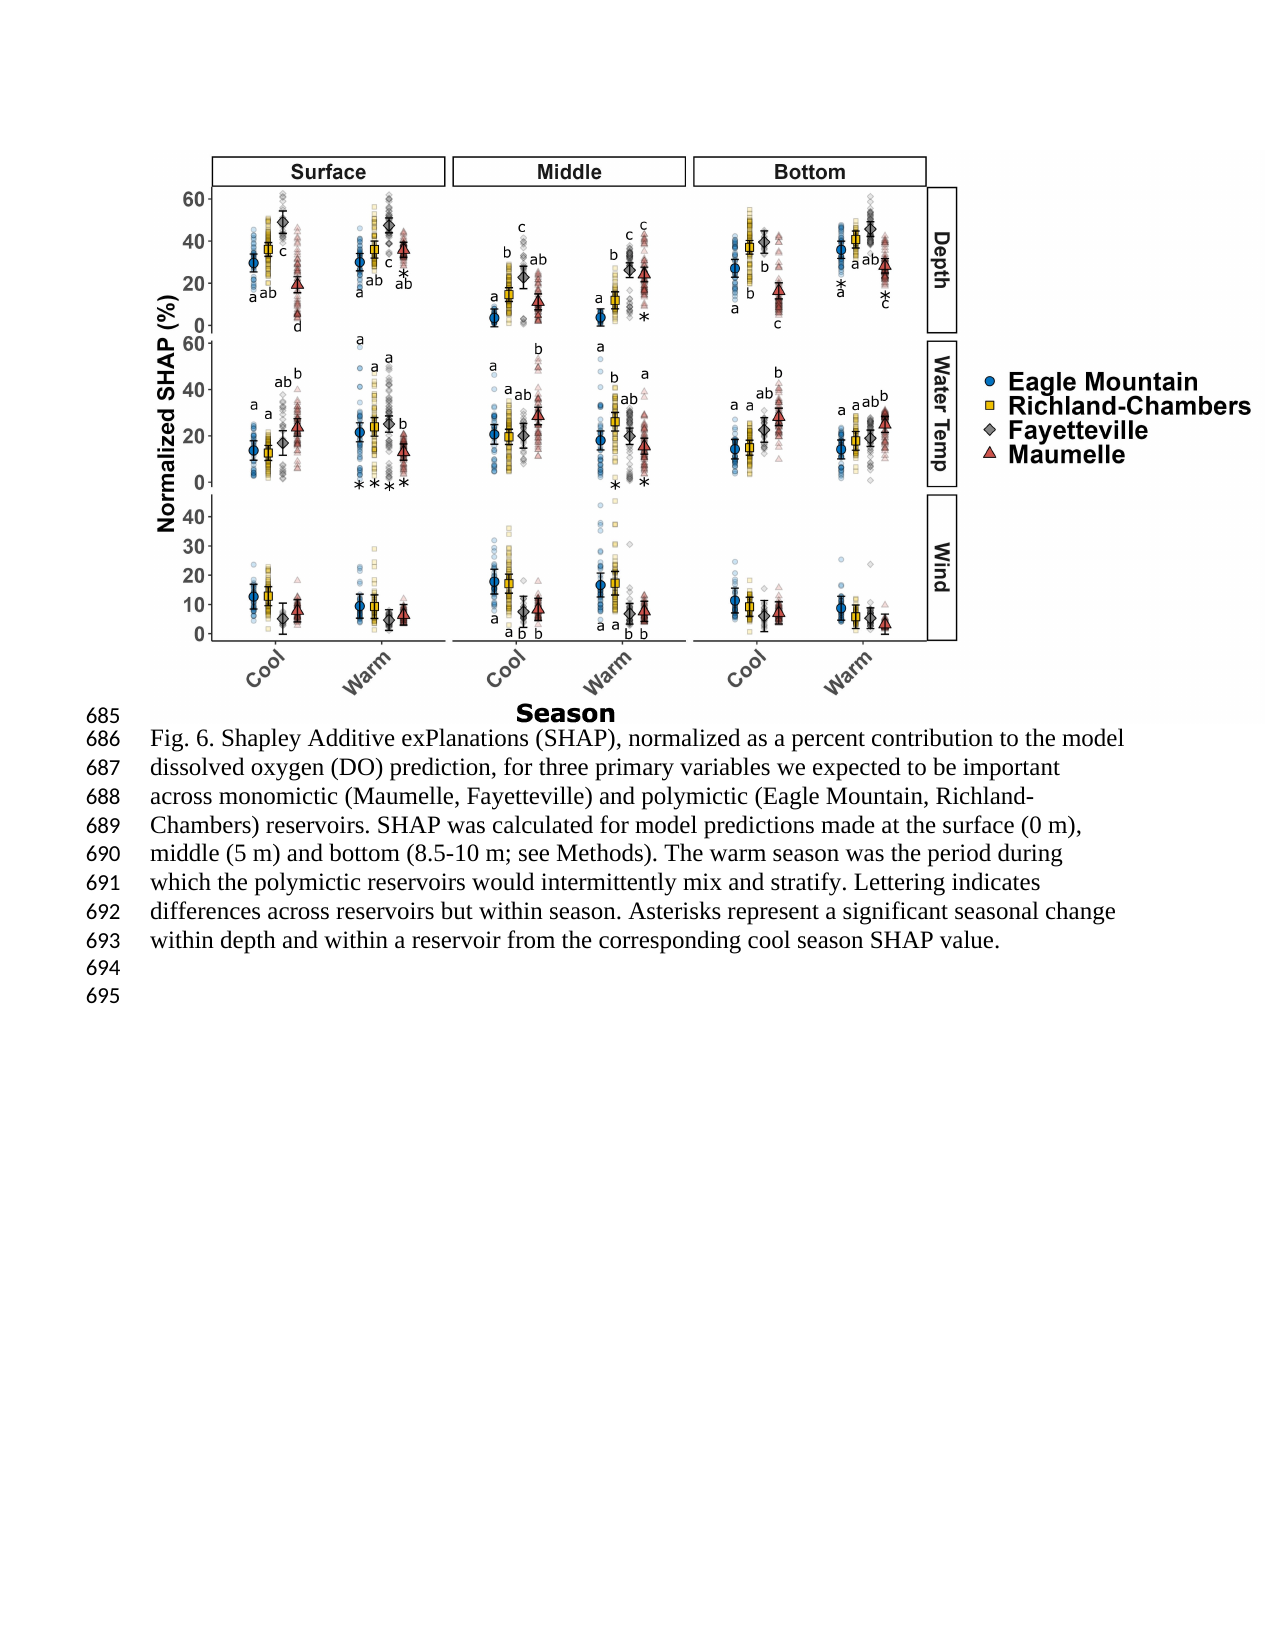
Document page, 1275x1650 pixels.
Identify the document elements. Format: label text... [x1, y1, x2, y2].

text Fig. 6. Shapley Additive exPlanations (SHAP), normalized as a percent contribution to the model dissolved oxygen (DO) prediction, for three primary variables we expected to be important across monomictic (Maumelle, Fayetteville) and polymictic (Eagle Mountain, Richland-Chambers) reservoirs. SHAP was calculated for model predictions made at the surface (0 m), middle (5 m) and bottom (8.5-10 m; see Methods). The warm season was the period during which the polymictic reservoirs would intermittently mix and stratify. Lettering indicates differences across reservoirs but within season. Asterisks represent a significant seasonal change within depth and within a reservoir from the corresponding cool season SHAP value. [150, 724, 1125, 953]
picture [150, 150, 1266, 724]
